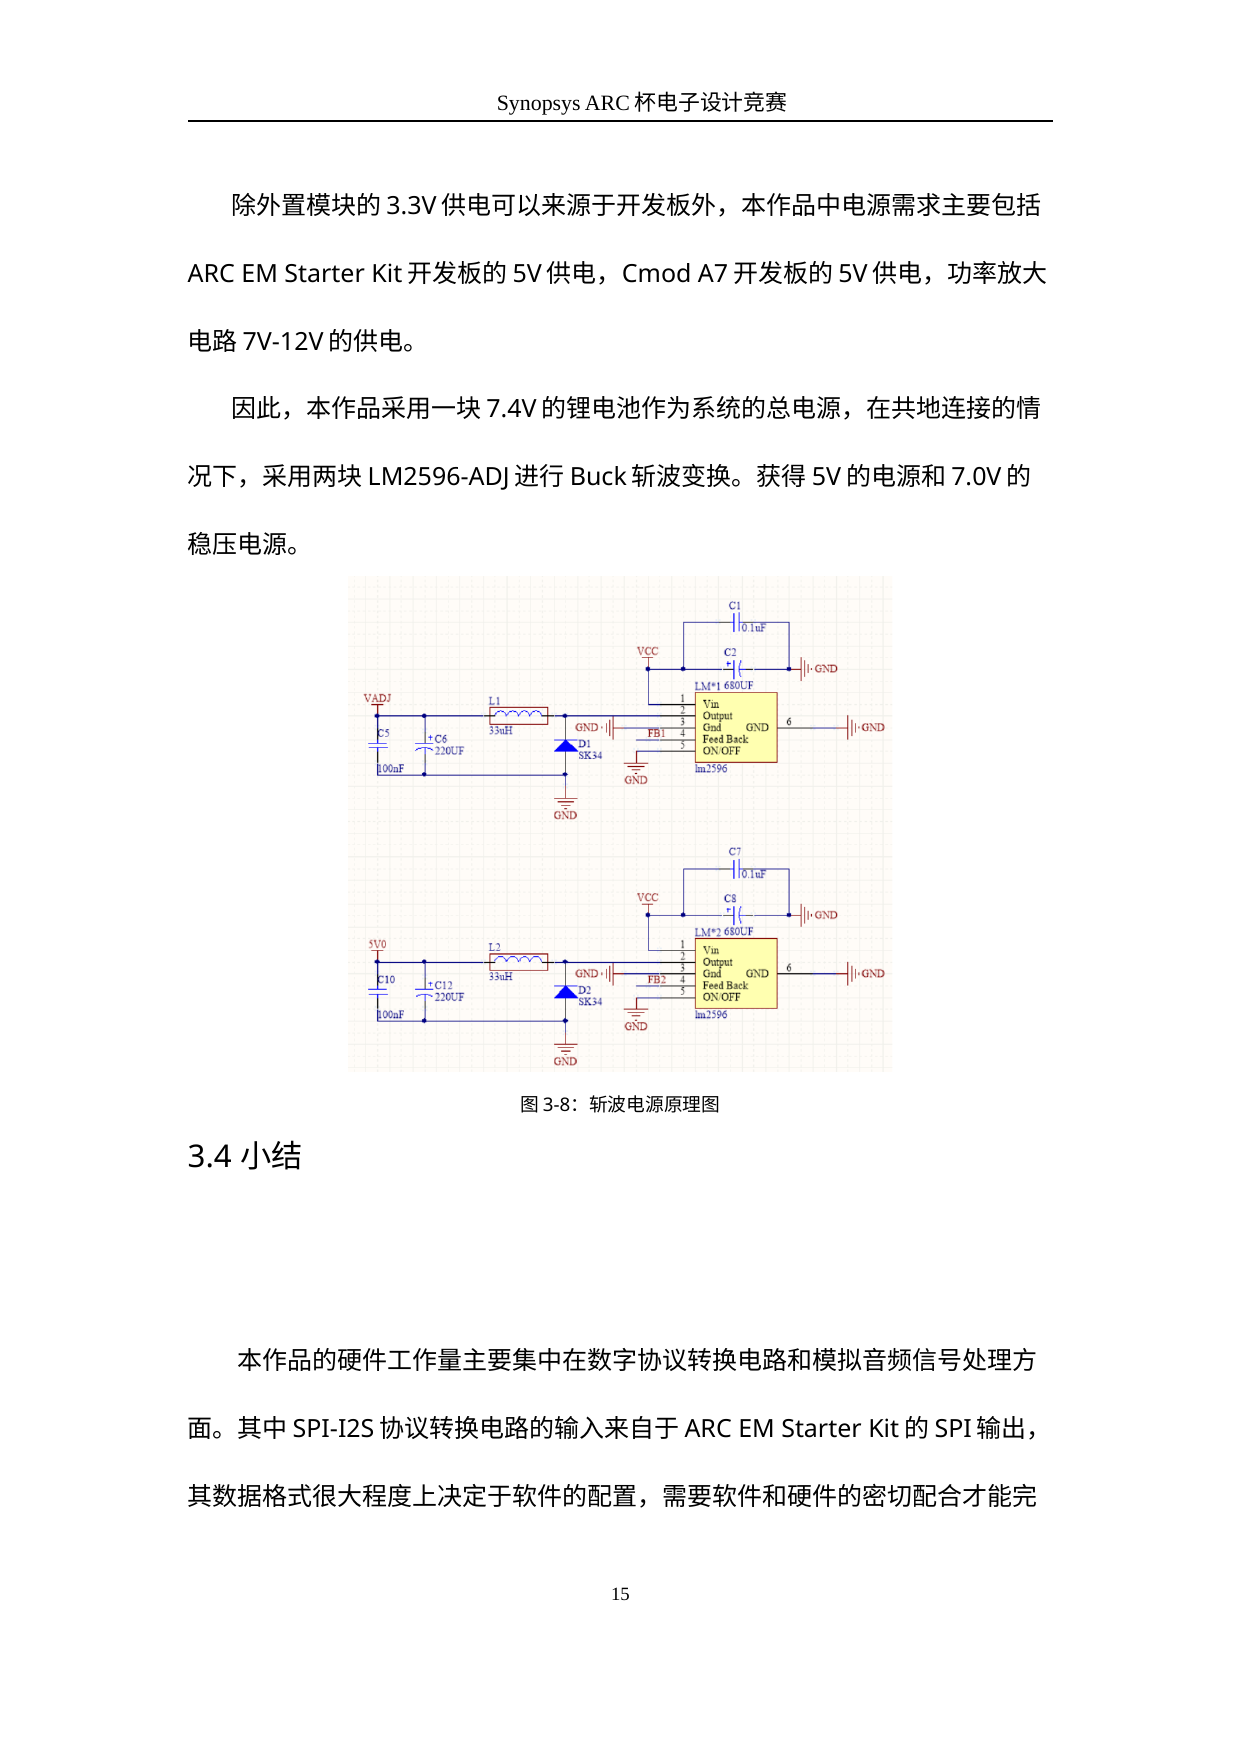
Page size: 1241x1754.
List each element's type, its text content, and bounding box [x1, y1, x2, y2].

text 图3-8：斩波电源原理图 [187, 1086, 1053, 1120]
picture [348, 576, 893, 1072]
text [187, 1324, 1053, 1528]
text 除外置模块的3.3V供电可以来源于开发板外，本作品中电源需求主要包括ARC EM Starter Kit开发板的5V供电，Cmod A7开发板的5V供电，功率放大电路7V-12V的供电。 [187, 169, 1053, 373]
text 因此，本作品采用一块7.4V的锂电池作为系统的总电源，在共地连接的情况下，采用两块LM2596-ADJ进行Buck斩波变换。获得5V的电源和7.0V的稳压电源。 [187, 373, 1053, 577]
subtitle 3.4 小结 [187, 1120, 1053, 1188]
